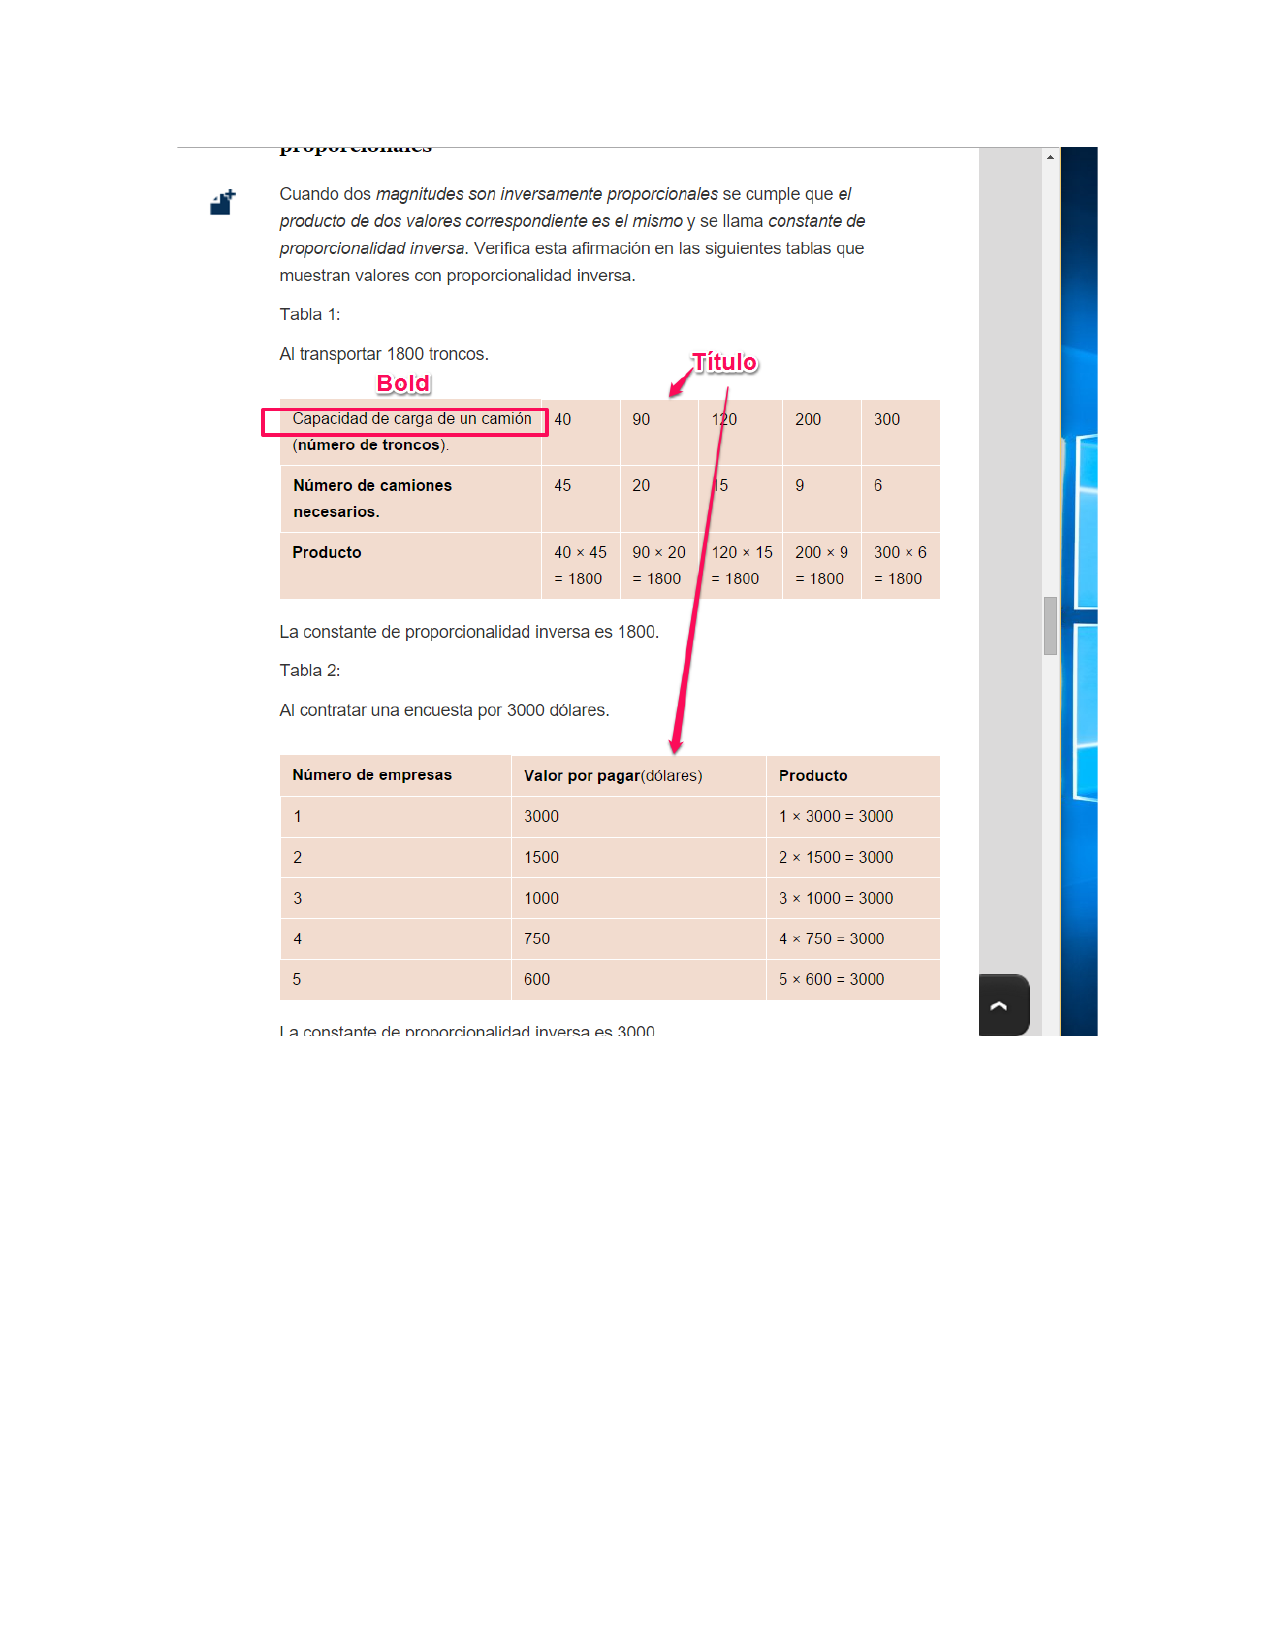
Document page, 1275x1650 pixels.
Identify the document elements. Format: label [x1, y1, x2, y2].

picture [177, 147, 1098, 1036]
